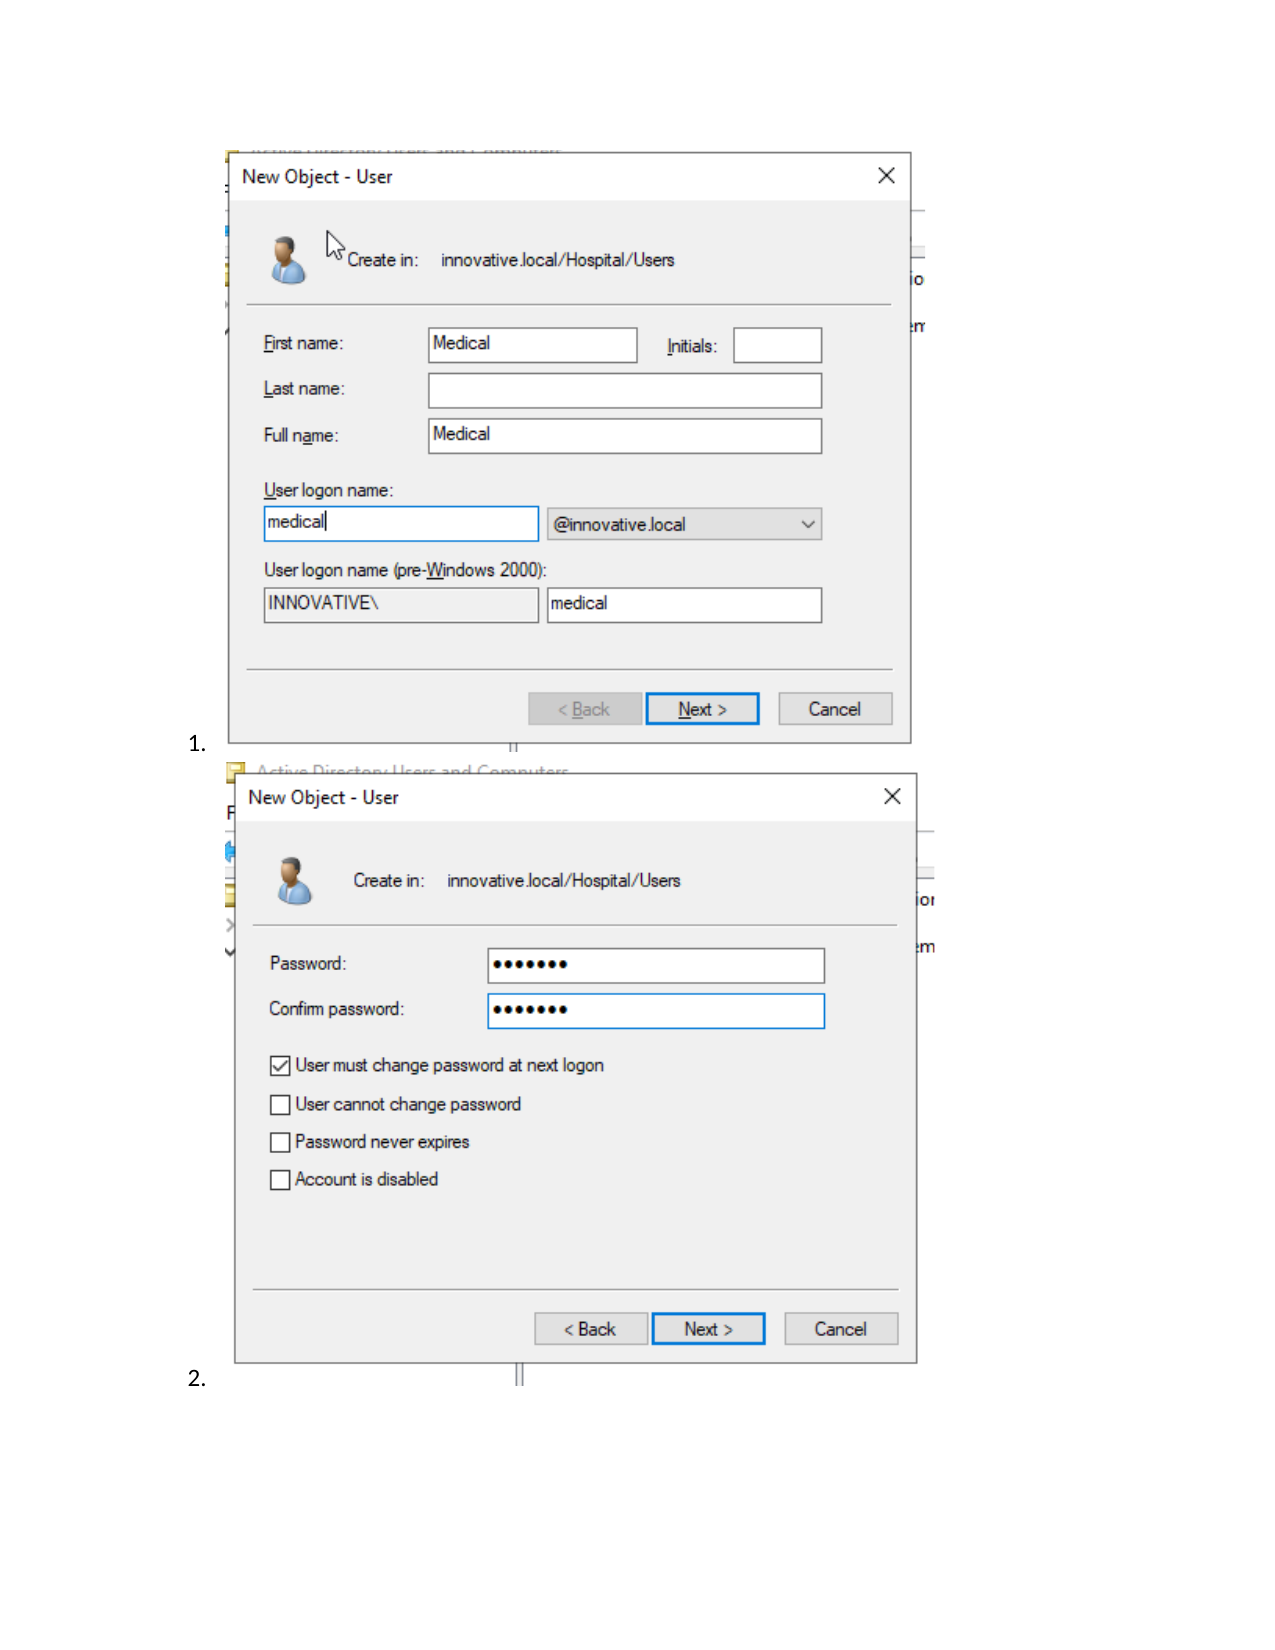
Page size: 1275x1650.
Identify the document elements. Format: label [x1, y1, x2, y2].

picture [225, 762, 935, 1386]
picture [225, 150, 926, 752]
